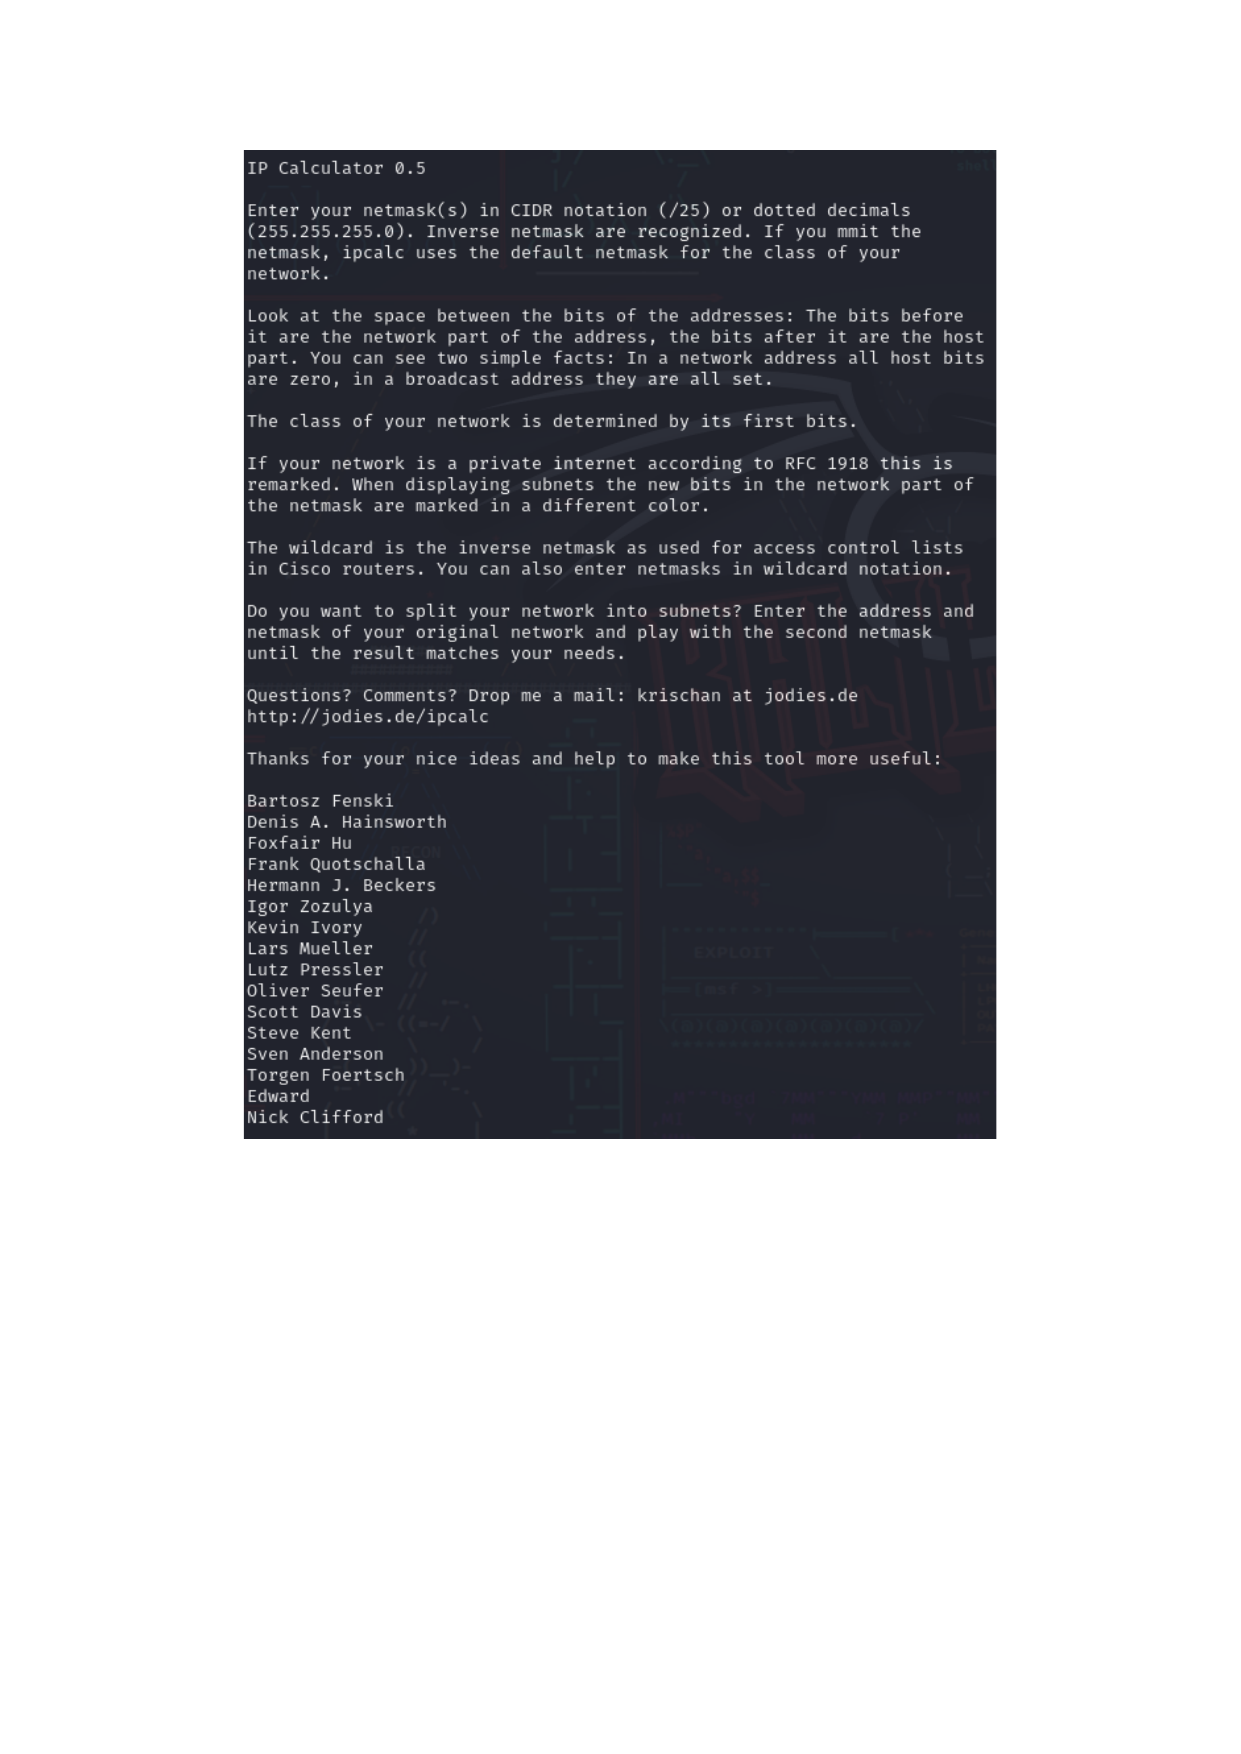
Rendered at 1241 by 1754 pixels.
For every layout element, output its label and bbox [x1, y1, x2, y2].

picture [243, 150, 997, 1139]
